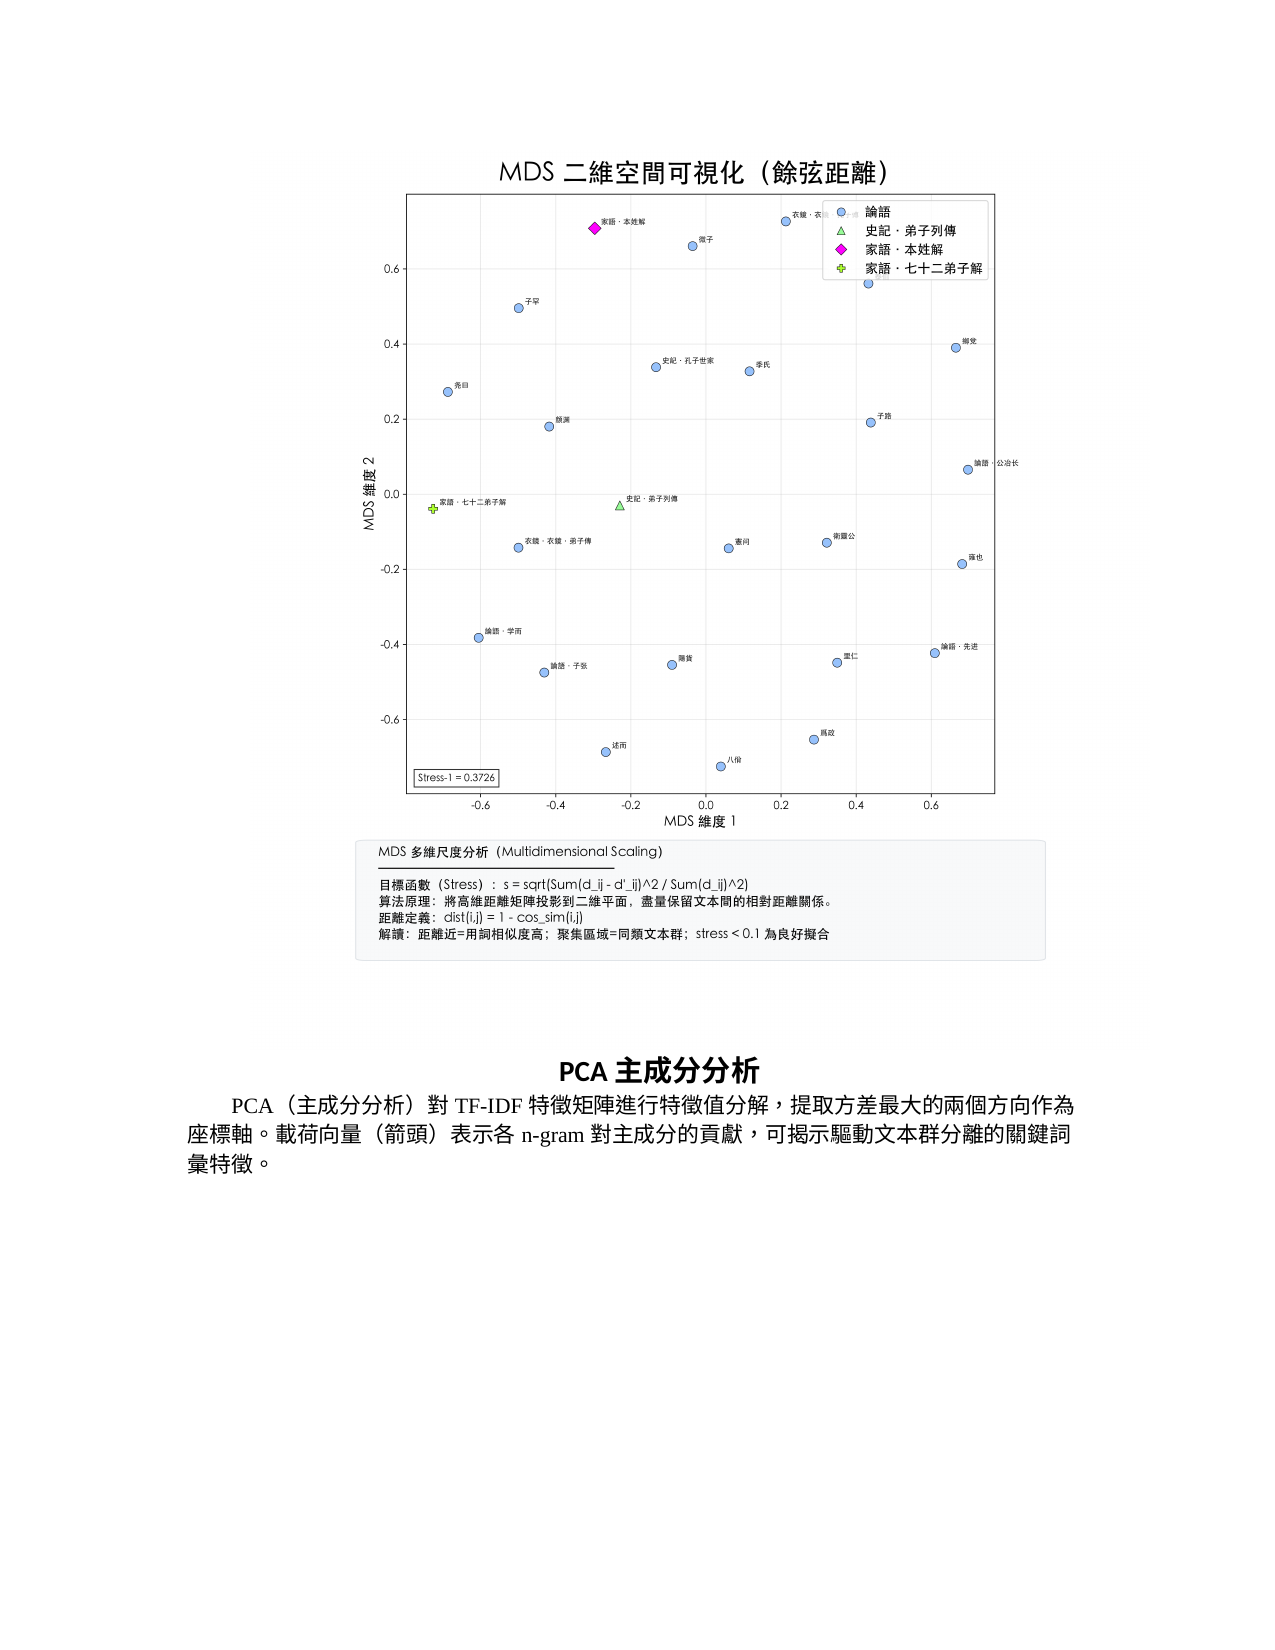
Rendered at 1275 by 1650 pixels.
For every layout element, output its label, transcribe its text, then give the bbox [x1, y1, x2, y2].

text PCA（主成分分析）對 TF-IDF 特徵矩陣進行特徵值分解，提取方差最大的兩個方向作為座標軸。載荷向量（箭頭）表示各 n-gram 對主成分的貢獻，可揭示驅動文本群分離的關鍵詞彙特徵。 [187, 1090, 1087, 1179]
subtitle PCA 主成分分析 [187, 1050, 1087, 1090]
picture [250, 150, 1150, 1050]
